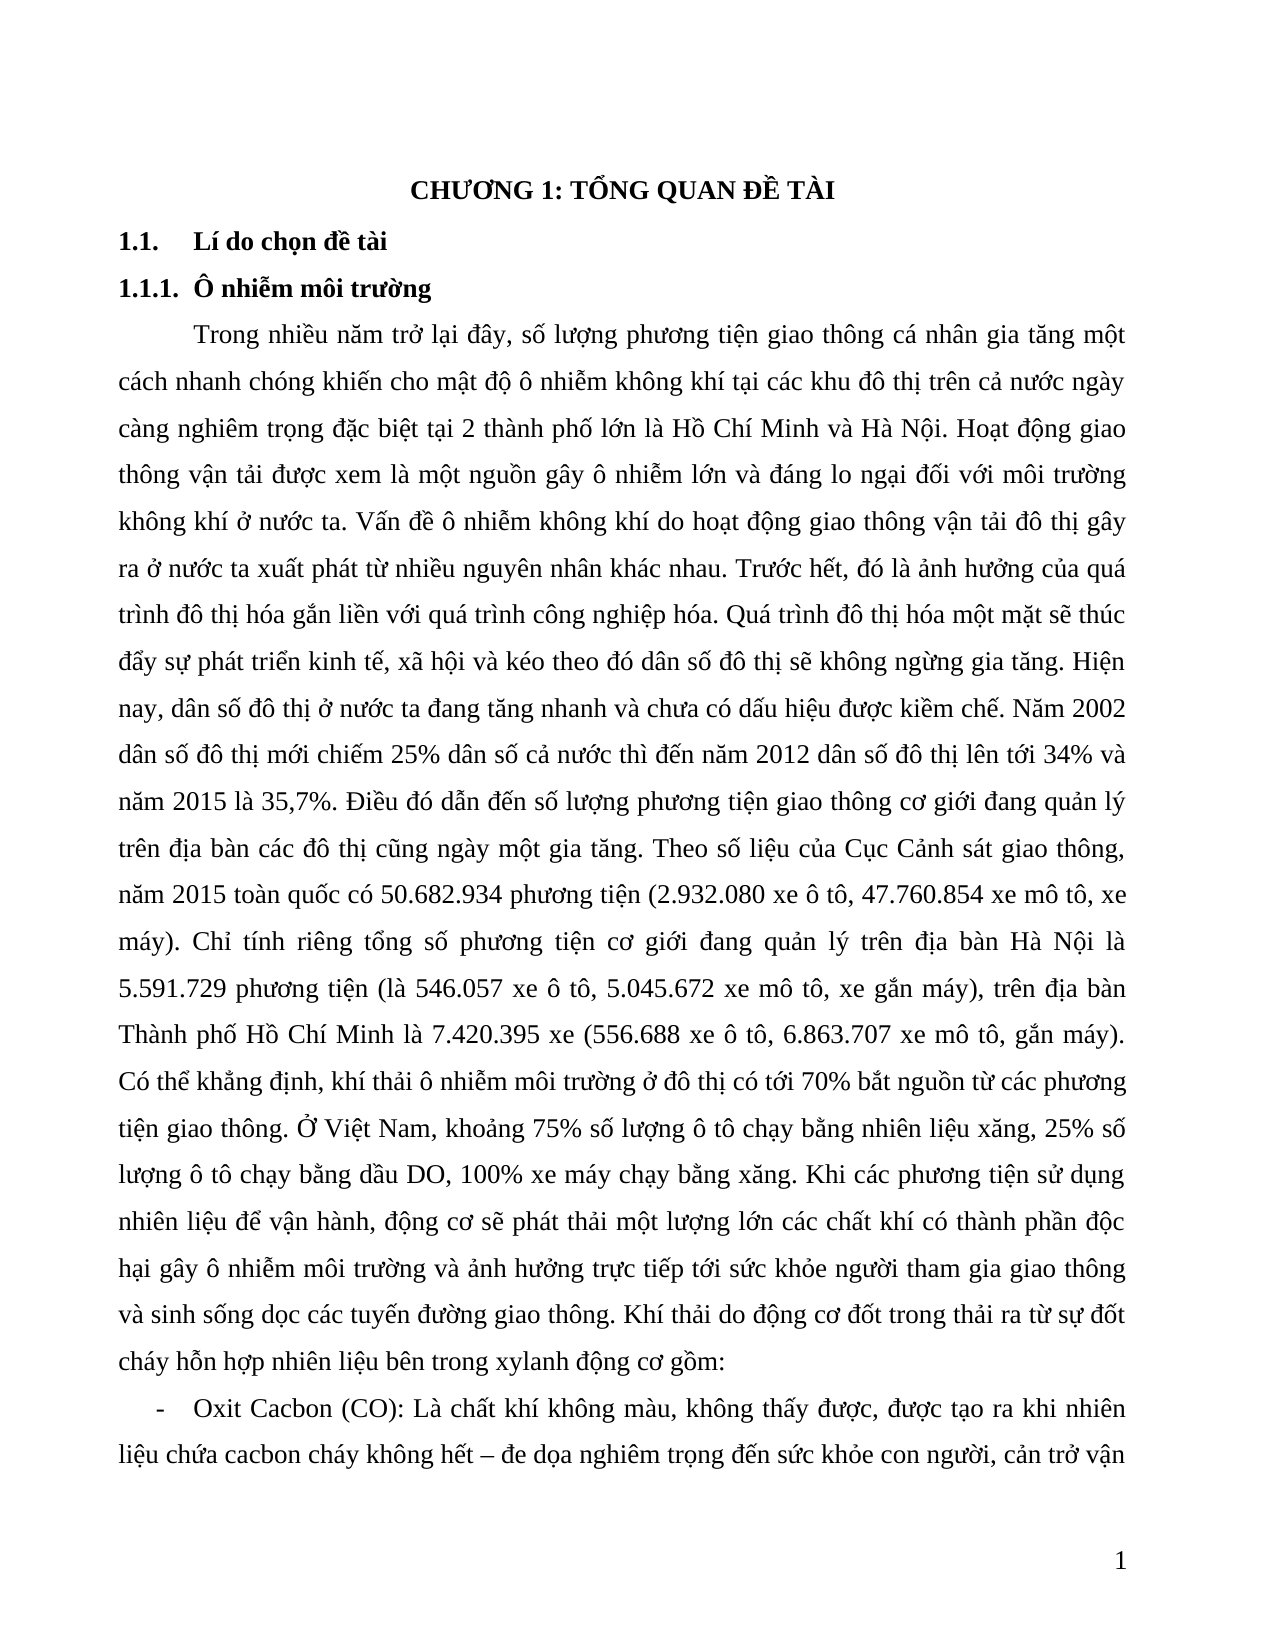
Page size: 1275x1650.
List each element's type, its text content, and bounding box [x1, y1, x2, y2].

text Trong nhiều năm trở lại đây, số lượng phương tiện giao thông cá nhân gia tăng một cách nhanh chóng khiến cho mật độ ô nhiễm không khí tại các khu đô thị trên cả nước ngày càng nghiêm trọng đặc biệt tại 2 thành phố lớn là Hồ Chí Minh và Hà Nội. Hoạt động giao thông vận tải được xem là một nguồn gây ô nhiễm lớn và đáng lo ngại đối với môi trường không khí ở nước ta. Vấn đề ô nhiễm không khí do hoạt động giao thông vận tải đô thị gây ra ở nước ta xuất phát từ nhiều nguyên nhân khác nhau. Trước hết, đó là ảnh hưởng của quá trình đô thị hóa gắn liền với quá trình công nghiệp hóa. Quá trình đô thị hóa một mặt sẽ thúc đẩy sự phát triển kinh tế, xã hội và kéo theo đó dân số đô thị sẽ không ngừng gia tăng. Hiện nay, dân số đô thị ở nước ta đang tăng nhanh và chưa có dấu hiệu được kiềm chế. Năm 2002 dân số đô thị mới chiếm 25% dân số cả nước thì đến năm 2012 dân số đô thị lên tới 34% và năm 2015 là 35,7%. Điều đó dẫn đến số lượng phương tiện giao thông cơ giới đang quản lý trên địa bàn các đô thị cũng ngày một gia tăng. Theo số liệu của Cục Cảnh sát giao thông, năm 2015 toàn quốc có 50.682.934 phương tiện (2.932.080 xe ô tô, 47.760.854 xe mô tô, xe máy). Chỉ tính riêng tổng số phương tiện cơ giới đang quản lý trên địa bàn Hà Nội là 5.591.729 phương tiện (là 546.057 xe ô tô, 5.045.672 xe mô tô, xe gắn máy), trên địa bàn Thành phố Hồ Chí Minh là 7.420.395 xe (556.688 xe ô tô, 6.863.707 xe mô tô, gắn máy). Có thể khẳng định, khí thải ô nhiễm môi trường ở đô thị có tới 70% bắt nguồn từ các phương tiện giao thông. Ở Việt Nam, khoảng 75% số lượng ô tô chạy bằng nhiên liệu xăng, 25% số lượng ô tô chạy bằng dầu DO, 100% xe máy chạy bằng xăng. Khi các phương tiện sử dụng nhiên liệu để vận hành, động cơ sẽ phát thải một lượng lớn các chất khí có thành phần độc hại gây ô nhiễm môi trường và ảnh hưởng trực tiếp tới sức khỏe người tham gia giao thông và sinh sống dọc các tuyến đường giao thông. Khí thải do động cơ đốt trong thải ra từ sự đốt cháy hỗn hợp nhiên liệu bên trong xylanh động cơ gồm: [118, 318, 1127, 1376]
subtitle Lí do chọn đề tài [118, 225, 1127, 256]
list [118, 1392, 1127, 1469]
subtitle Ô nhiễm môi trường [118, 272, 1127, 303]
subtitle CHƯƠNG 1: TỔNG QUAN ĐỀ TÀI [118, 174, 1127, 205]
